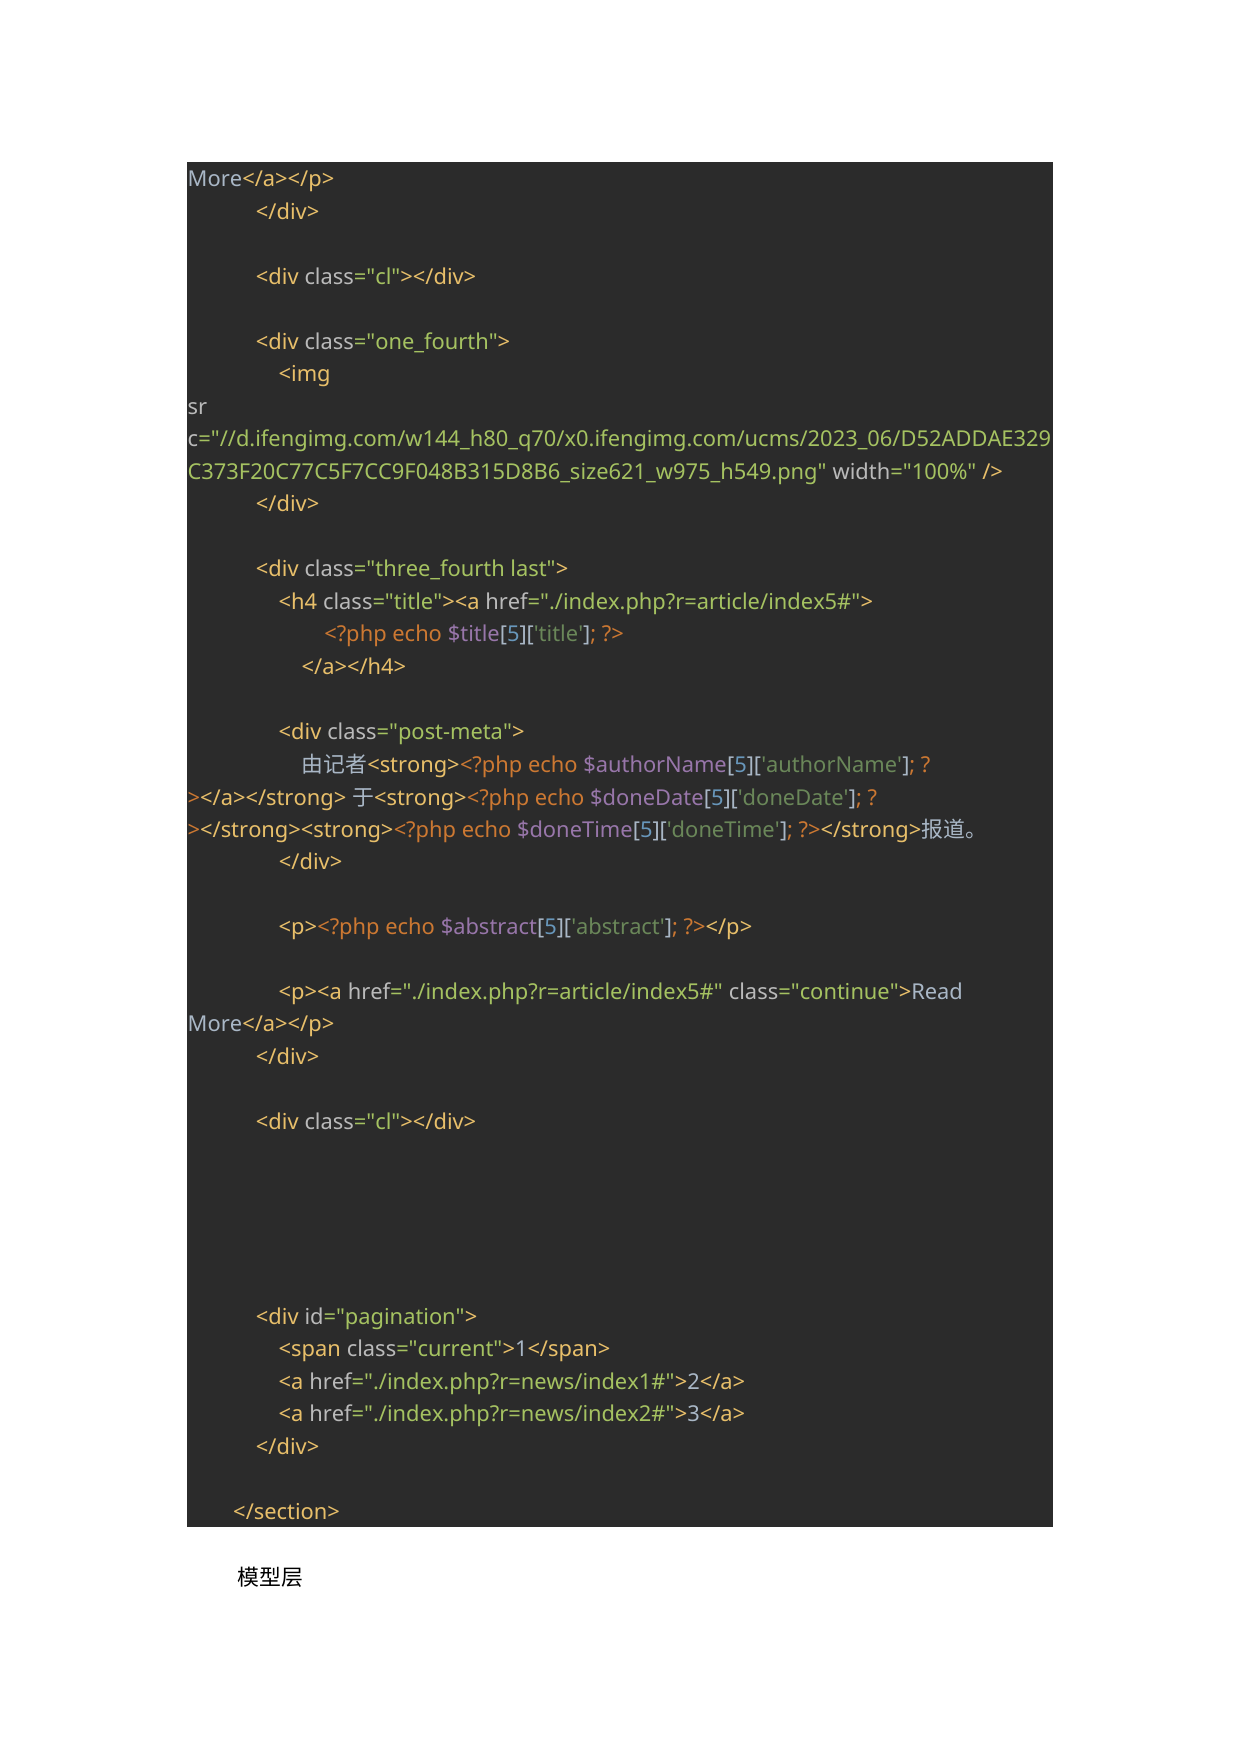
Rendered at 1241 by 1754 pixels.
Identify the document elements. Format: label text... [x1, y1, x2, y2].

text 模型层 [187, 1559, 1053, 1592]
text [187, 162, 1053, 1527]
